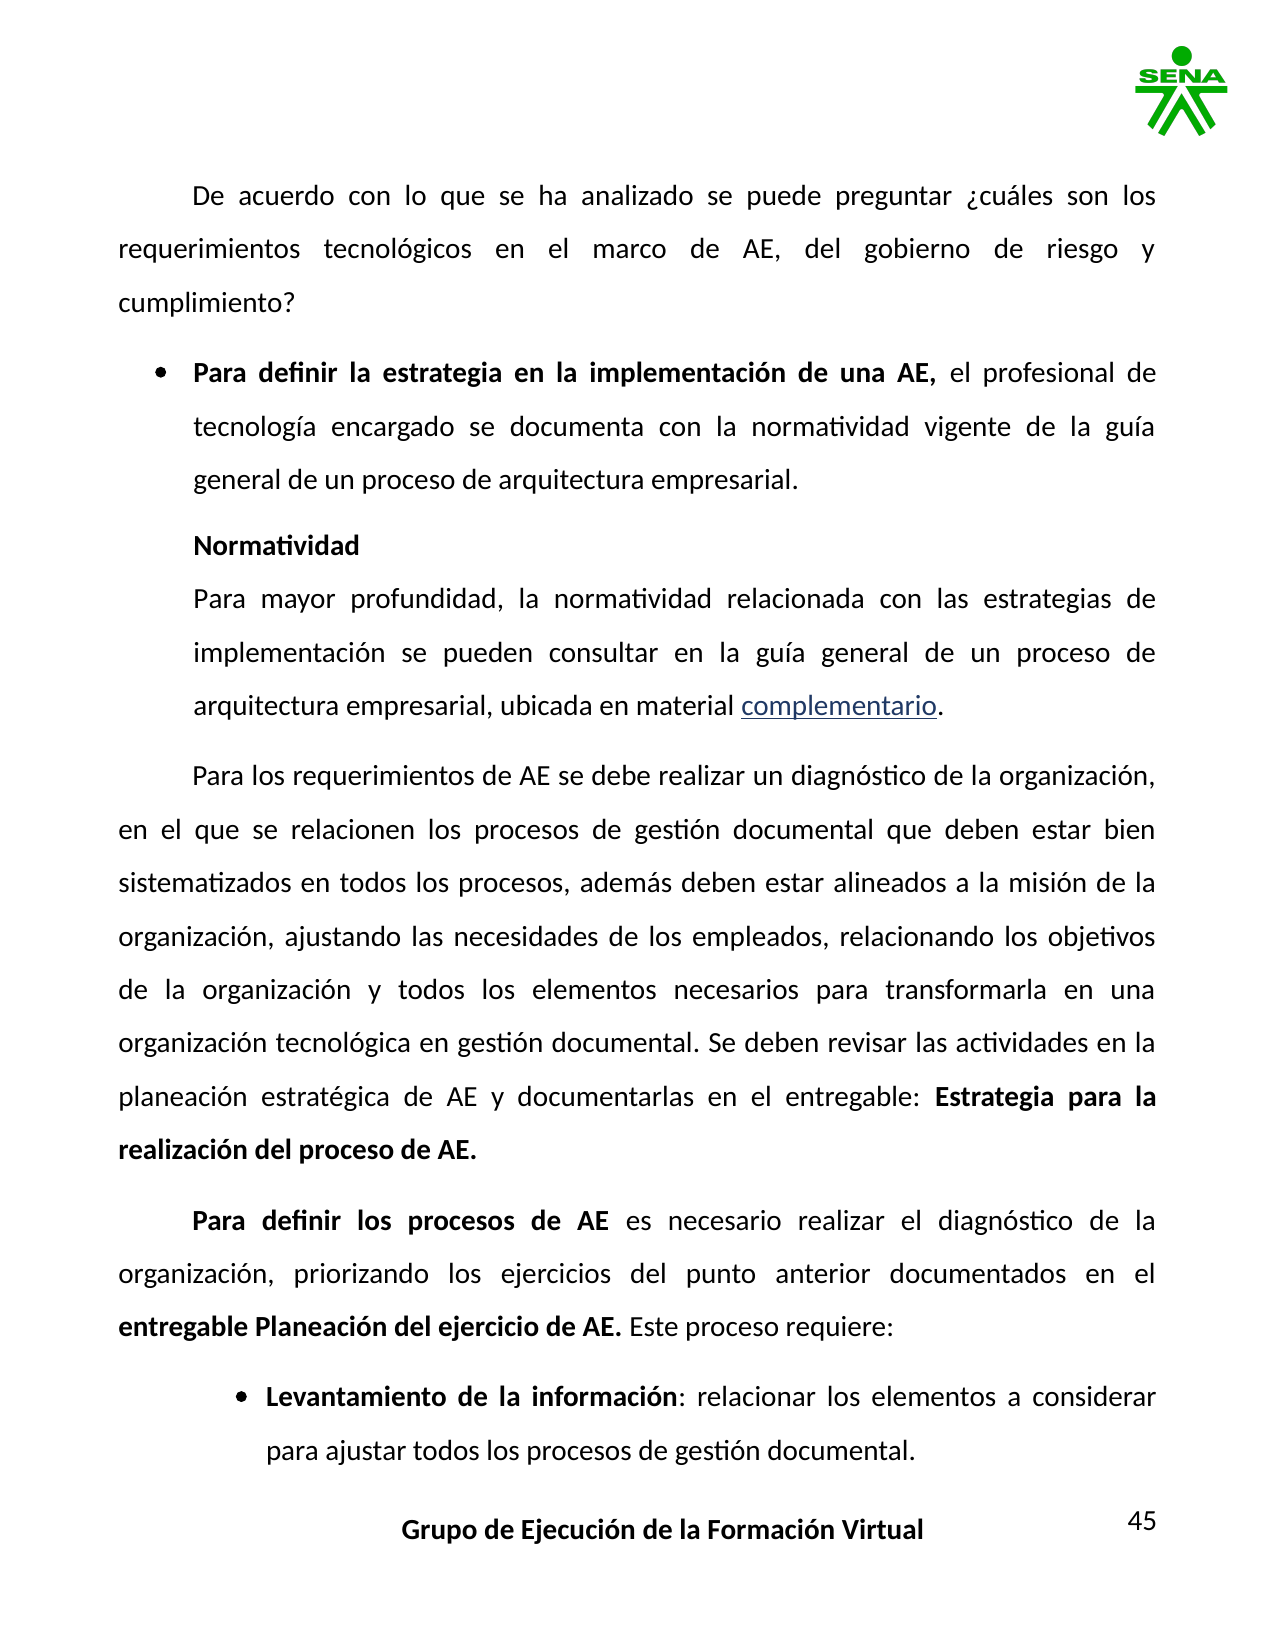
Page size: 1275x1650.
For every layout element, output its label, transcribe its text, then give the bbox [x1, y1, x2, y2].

list Normatividad [193, 527, 1157, 563]
picture [1135, 46, 1228, 136]
text Para los requerimientos de AE se debe realizar un diagnóstico de la organización, en el que se relacionen los procesos de gestión documental que deben estar bien sistematizados en todos los procesos, además deben estar alineados a la misión de la organización, ajustando las necesidades de los empleados, relacionando los objetivos de la organización y todos los elementos necesarios para transformarla en una organización tecnológica en gestión documental. Se deben revisar las actividades en la planeación estratégica de AE y documentarlas en el entregable: Estrategia para la realización del proceso de AE. [118, 757, 1157, 1167]
list Levantamiento de la información: relacionar los elementos a considerar para ajustar todos los procesos de gestión documental. [236, 1378, 1157, 1468]
text Para definir los procesos de AE es necesario realizar el diagnóstico de la organización, priorizando los ejercicios del punto anterior documentados en el entregable Planeación del ejercicio de AE. Este proceso requiere: [118, 1202, 1157, 1344]
text De acuerdo con lo que se ha analizado se puede preguntar ¿cuáles son los requerimientos tecnológicos en el marco de AE, del gobierno de riesgo y cumplimiento? [118, 177, 1157, 320]
list Para mayor profundidad, la normatividad relacionada con las estrategias de implementación se pueden consultar en la guía general de un proceso de arquitectura empresarial, ubicada en material complementario. [193, 580, 1157, 723]
list Para definir la estrategia en la implementación de una AE, el profesional de tecnología encargado se documenta con la normatividad vigente de la guía general de un proceso de arquitectura empresarial. [156, 354, 1157, 497]
